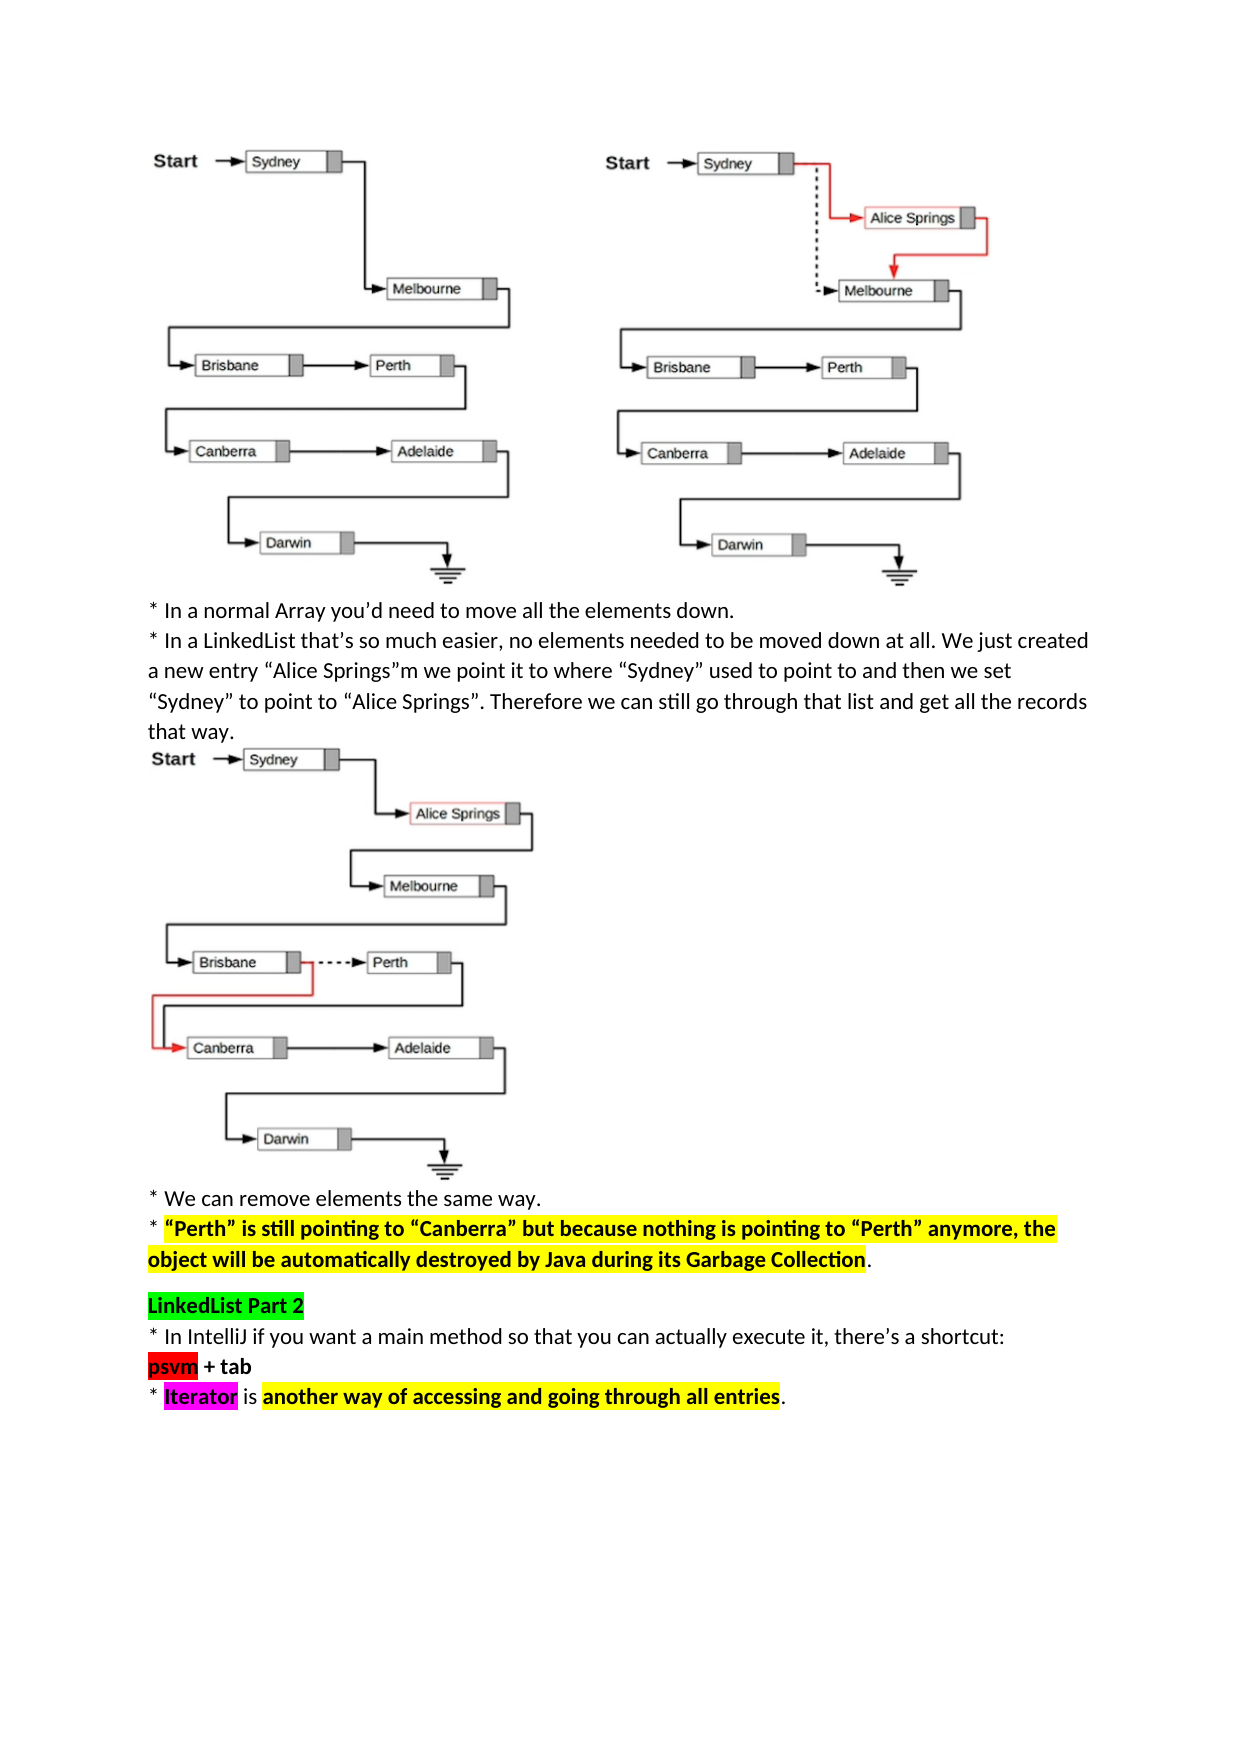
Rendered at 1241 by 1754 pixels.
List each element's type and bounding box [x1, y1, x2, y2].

picture [147, 747, 537, 1183]
picture [147, 147, 516, 589]
text [148, 1292, 1093, 1410]
text [148, 148, 1093, 1273]
picture [603, 151, 993, 589]
